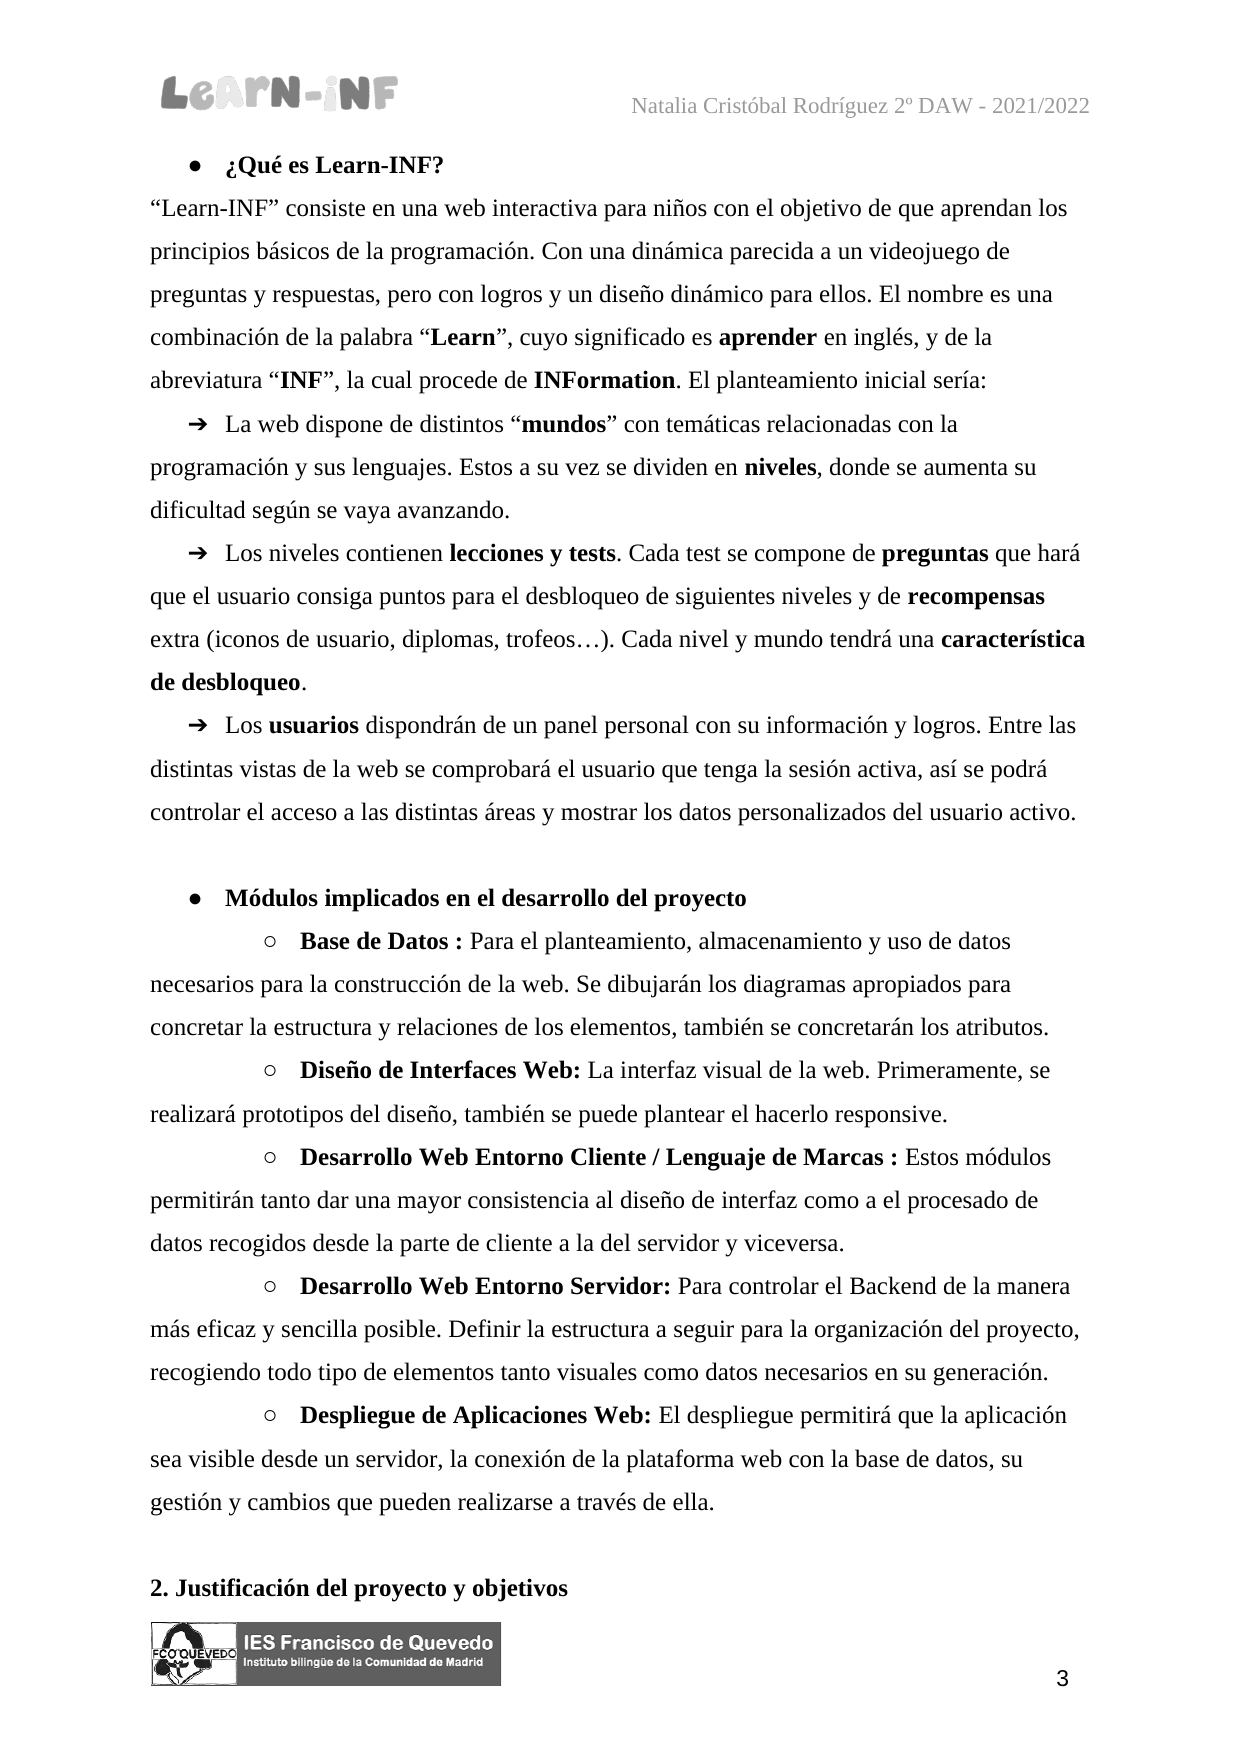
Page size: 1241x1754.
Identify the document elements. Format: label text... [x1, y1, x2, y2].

list Desarrollo Web Entorno Servidor: Para controlar el Backend de la manera [262, 1271, 1090, 1300]
picture [159, 58, 415, 114]
text 2. Justificación del proyecto y objetivos [150, 1573, 1090, 1602]
list La web dispone de distintos “mundos” con temáticas relacionadas con la [187, 409, 1090, 437]
text que el usuario consiga puntos para el desbloqueo de siguientes niveles y de recompensas extra (iconos de usuario, diplomas, trofeos…). Cada nivel y mundo tendrá una característica de desbloqueo. [150, 581, 1090, 696]
text permitirán tanto dar una mayor consistencia al diseño de interfaz como a el procesado de datos recogidos desde la parte de cliente a la del servidor y viceversa. [150, 1185, 1090, 1257]
list ¿Qué es Learn-INF? [187, 150, 1090, 179]
text “Learn-INF” consiste en una web interactiva para niños con el objetivo de que aprendan los principios básicos de la programación. Con una dinámica parecida a un videojuego de preguntas y respuestas, pero con logros y un diseño dinámico para ellos. El nombre es una combinación de la palabra “Learn”, cuyo significado es aprender en inglés, y de la abreviatura “INF”, la cual procede de INFormation. El planteamiento inicial sería: [150, 193, 1090, 394]
text sea visible desde un servidor, la conexión de la plataforma web con la base de datos, su gestión y cambios que pueden realizarse a través de ella. [150, 1444, 1090, 1516]
text distintas vistas de la web se comprobará el usuario que tenga la sesión activa, así se podrá controlar el acceso a las distintas áreas y mostrar los datos personalizados del usuario activo. [150, 754, 1090, 826]
list Los usuarios dispondrán de un panel personal con su información y logros. Entre las [187, 711, 1090, 739]
list Despliegue de Aplicaciones Web: El despliegue permitirá que la aplicación [262, 1401, 1090, 1429]
list Los niveles contienen lecciones y tests. Cada test se compone de preguntas que hará [187, 538, 1090, 567]
picture [150, 1621, 502, 1687]
text realizará prototipos del diseño, también se puede plantear el hacerlo responsive. [150, 1099, 1090, 1127]
text necesarios para la construcción de la web. Se dibujarán los diagramas apropiados para concretar la estructura y relaciones de los elementos, también se concretarán los atributos. [150, 969, 1090, 1041]
text más eficaz y sencilla posible. Definir la estructura a seguir para la organización del proyecto, recogiendo todo tipo de elementos tanto visuales como datos necesarios en su generación. [150, 1314, 1090, 1386]
list Módulos implicados en el desarrollo del proyecto [187, 883, 1090, 912]
list Diseño de Interfaces Web: La interfaz visual de la web. Primeramente, se [262, 1056, 1090, 1084]
text programación y sus lenguajes. Estos a su vez se dividen en niveles, donde se aumenta su dificultad según se vaya avanzando. [150, 452, 1090, 524]
list Desarrollo Web Entorno Cliente / Lenguaje de Marcas : Estos módulos [262, 1142, 1090, 1171]
list Base de Datos : Para el planteamiento, almacenamiento y uso de datos [262, 926, 1090, 955]
